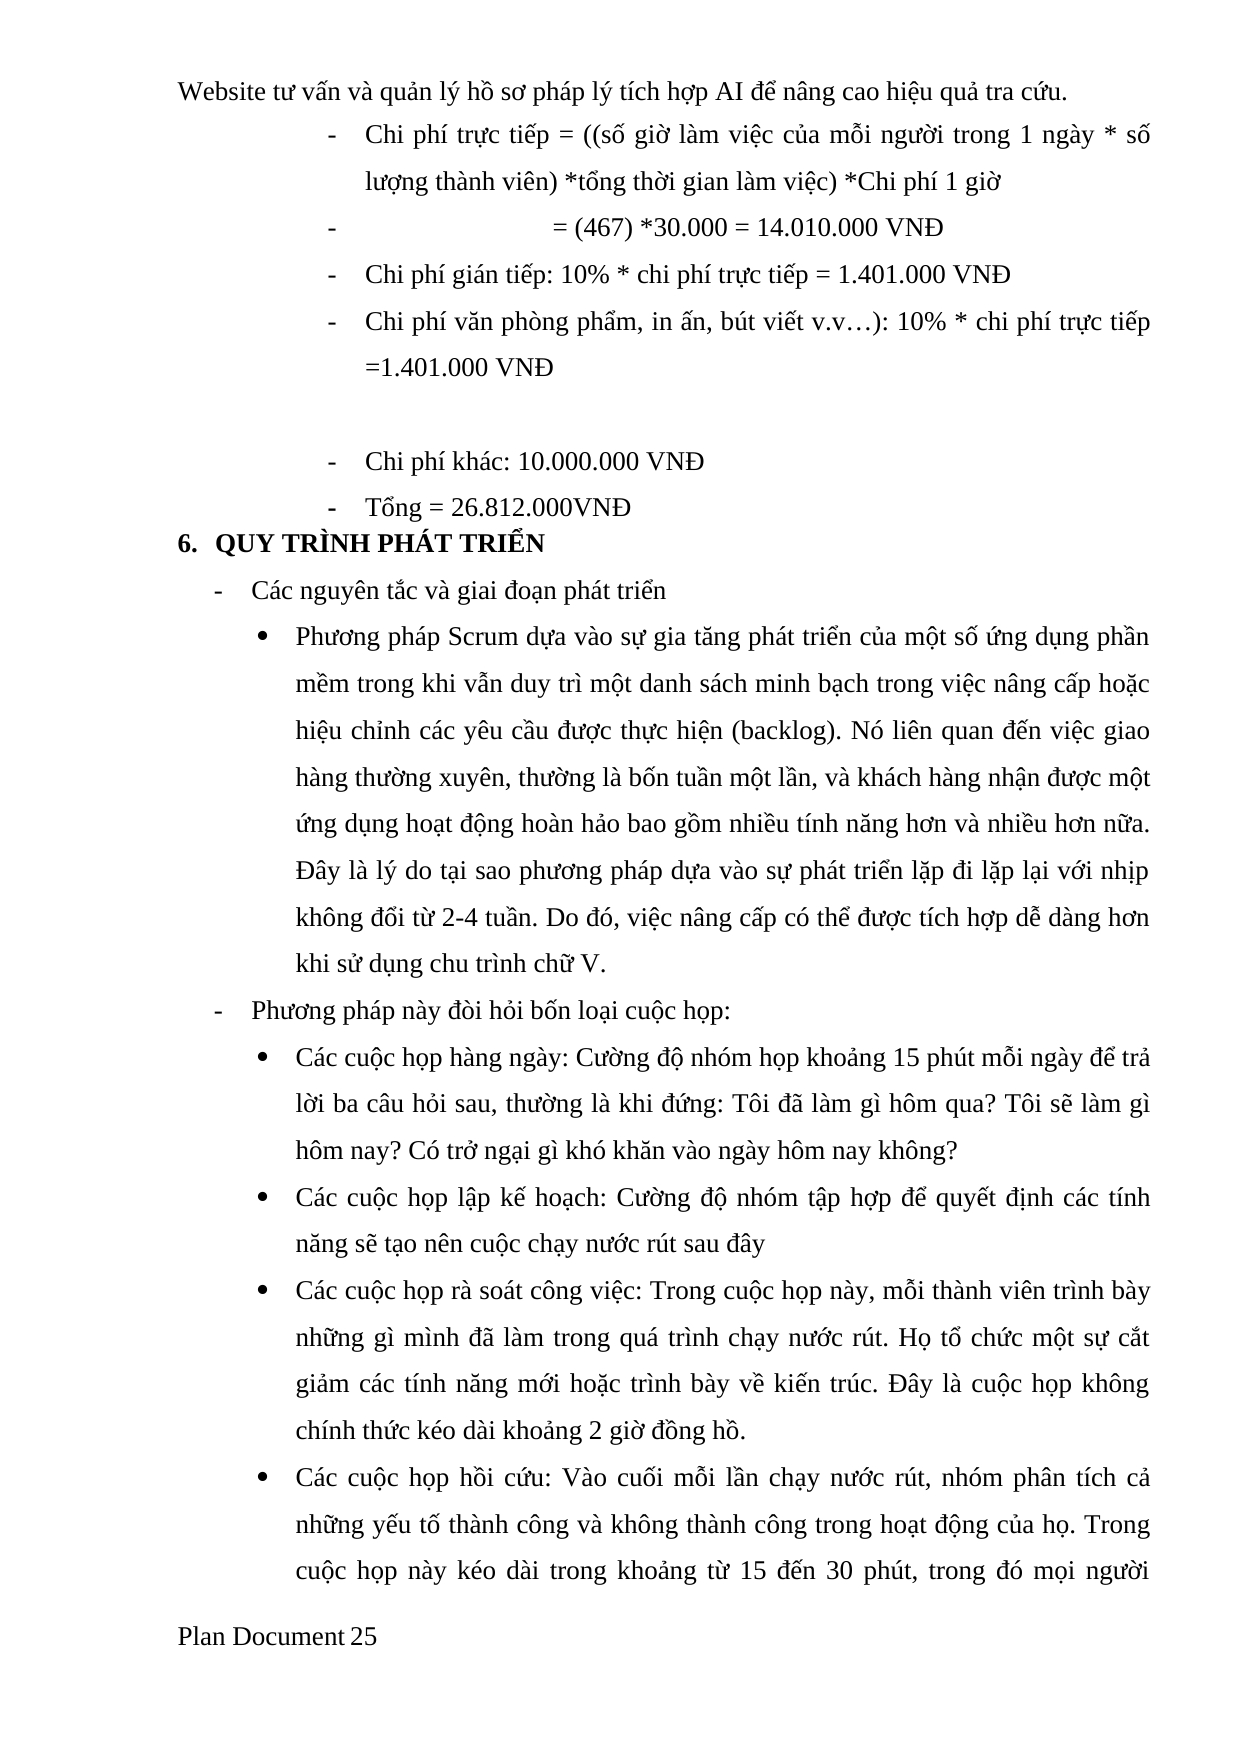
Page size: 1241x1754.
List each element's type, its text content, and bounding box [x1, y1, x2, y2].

list Chi phí khác: 10.000.000 VNĐ [327, 445, 1152, 476]
list Chi phí văn phòng phẩm, in ấn, bút viết v.v…): 10% * chi phí trực tiếp =1.401.000 VNĐ [327, 305, 1152, 383]
list Tổng = 26.812.000VNĐ [327, 491, 1152, 523]
list Các cuộc họp hàng ngày: Cường độ nhóm họp khoảng 15 phút mỗi ngày để trả lời ba câu hỏi sau, thường là khi đứng: Tôi đã làm gì hôm qua? Tôi sẽ làm gì hôm nay? Có trở ngại gì khó khăn vào ngày hôm nay không? [258, 1041, 1152, 1165]
list Chi phí trực tiếp = ((số giờ làm việc của mỗi người trong 1 ngày * số lượng thành viên) *tổng thời gian làm việc) *Chi phí 1 giờ [327, 118, 1152, 196]
list Phương pháp Scrum dựa vào sự gia tăng phát triển của một số ứng dụng phần mềm trong khi vẫn duy trì một danh sách minh bạch trong việc nâng cấp hoặc hiệu chỉnh các yêu cầu được thực hiện (backlog). Nó liên quan đến việc giao hàng thường xuyên, thường là bốn tuần một lần, và khách hàng nhận được một ứng dụng hoạt động hoàn hảo bao gồm nhiều tính năng hơn và nhiều hơn nữa. Đây là lý do tại sao phương pháp dựa vào sự phát triển lặp đi lặp lại với nhịp không đổi từ 2-4 tuần. Do đó, việc nâng cấp có thể được tích hợp dễ dàng hơn khi sử dụng chu trình chữ V. [258, 621, 1152, 978]
list = (467) *30.000 = 14.010.000 VNĐ [327, 211, 1152, 243]
list QUY TRÌNH PHÁT TRIỂN [177, 527, 1152, 558]
list Các cuộc họp lập kế hoạch: Cường độ nhóm tập hợp để quyết định các tính năng sẽ tạo nên cuộc chạy nước rút sau đây [258, 1181, 1152, 1259]
list Phương pháp này đòi hỏi bốn loại cuộc họp: [213, 994, 1152, 1025]
list Các nguyên tắc và giai đoạn phát triển [213, 574, 1152, 605]
list Chi phí gián tiếp: 10% * chi phí trực tiếp = 1.401.000 VNĐ [327, 258, 1152, 289]
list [258, 1461, 1152, 1586]
list Các cuộc họp rà soát công việc: Trong cuộc họp này, mỗi thành viên trình bày những gì mình đã làm trong quá trình chạy nước rút. Họ tổ chức một sự cắt giảm các tính năng mới hoặc trình bày về kiến trúc. Đây là cuộc họp không chính thức kéo dài khoảng 2 giờ đồng hồ. [258, 1274, 1152, 1445]
